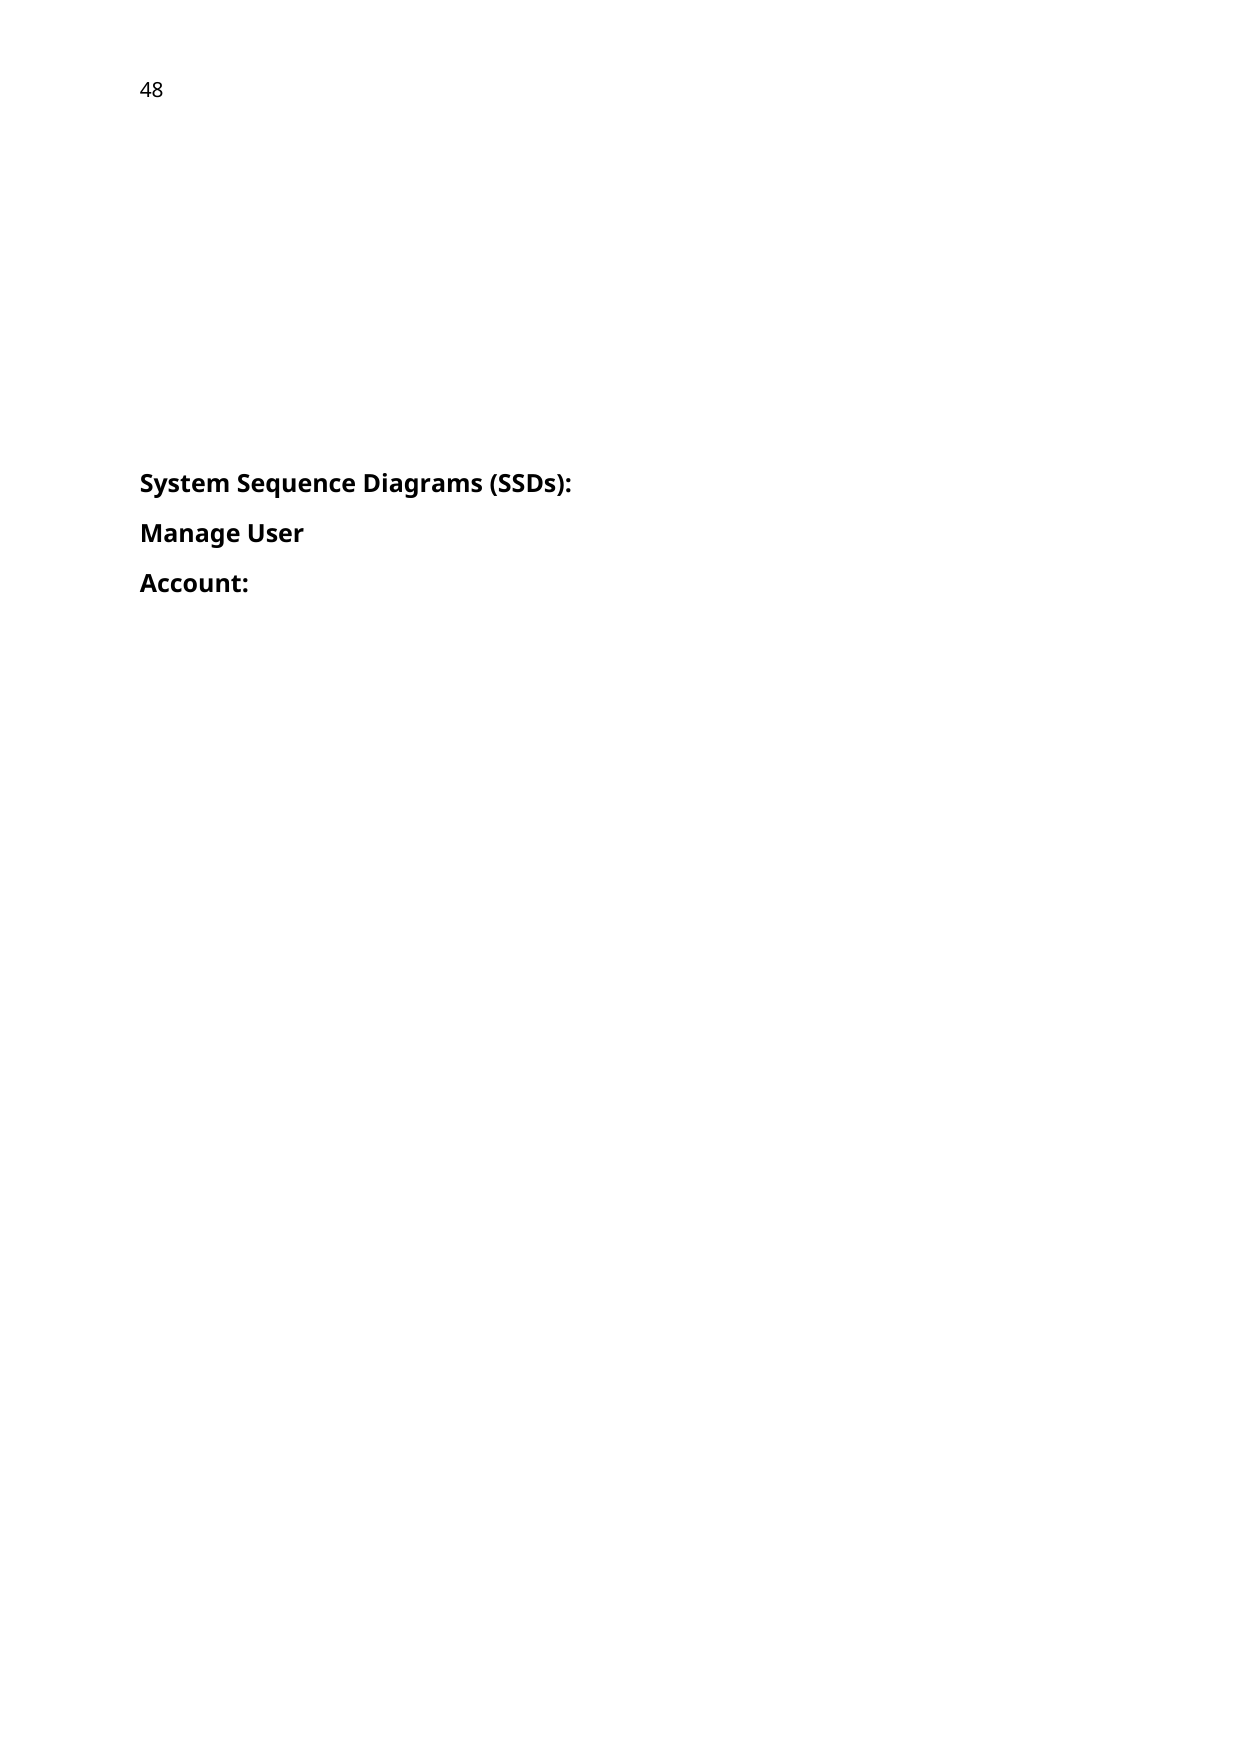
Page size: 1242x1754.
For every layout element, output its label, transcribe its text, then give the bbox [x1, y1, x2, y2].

text System Sequence Diagrams (SSDs): [139, 466, 1175, 500]
text Account: [139, 566, 1175, 600]
text Manage User [139, 516, 1175, 550]
